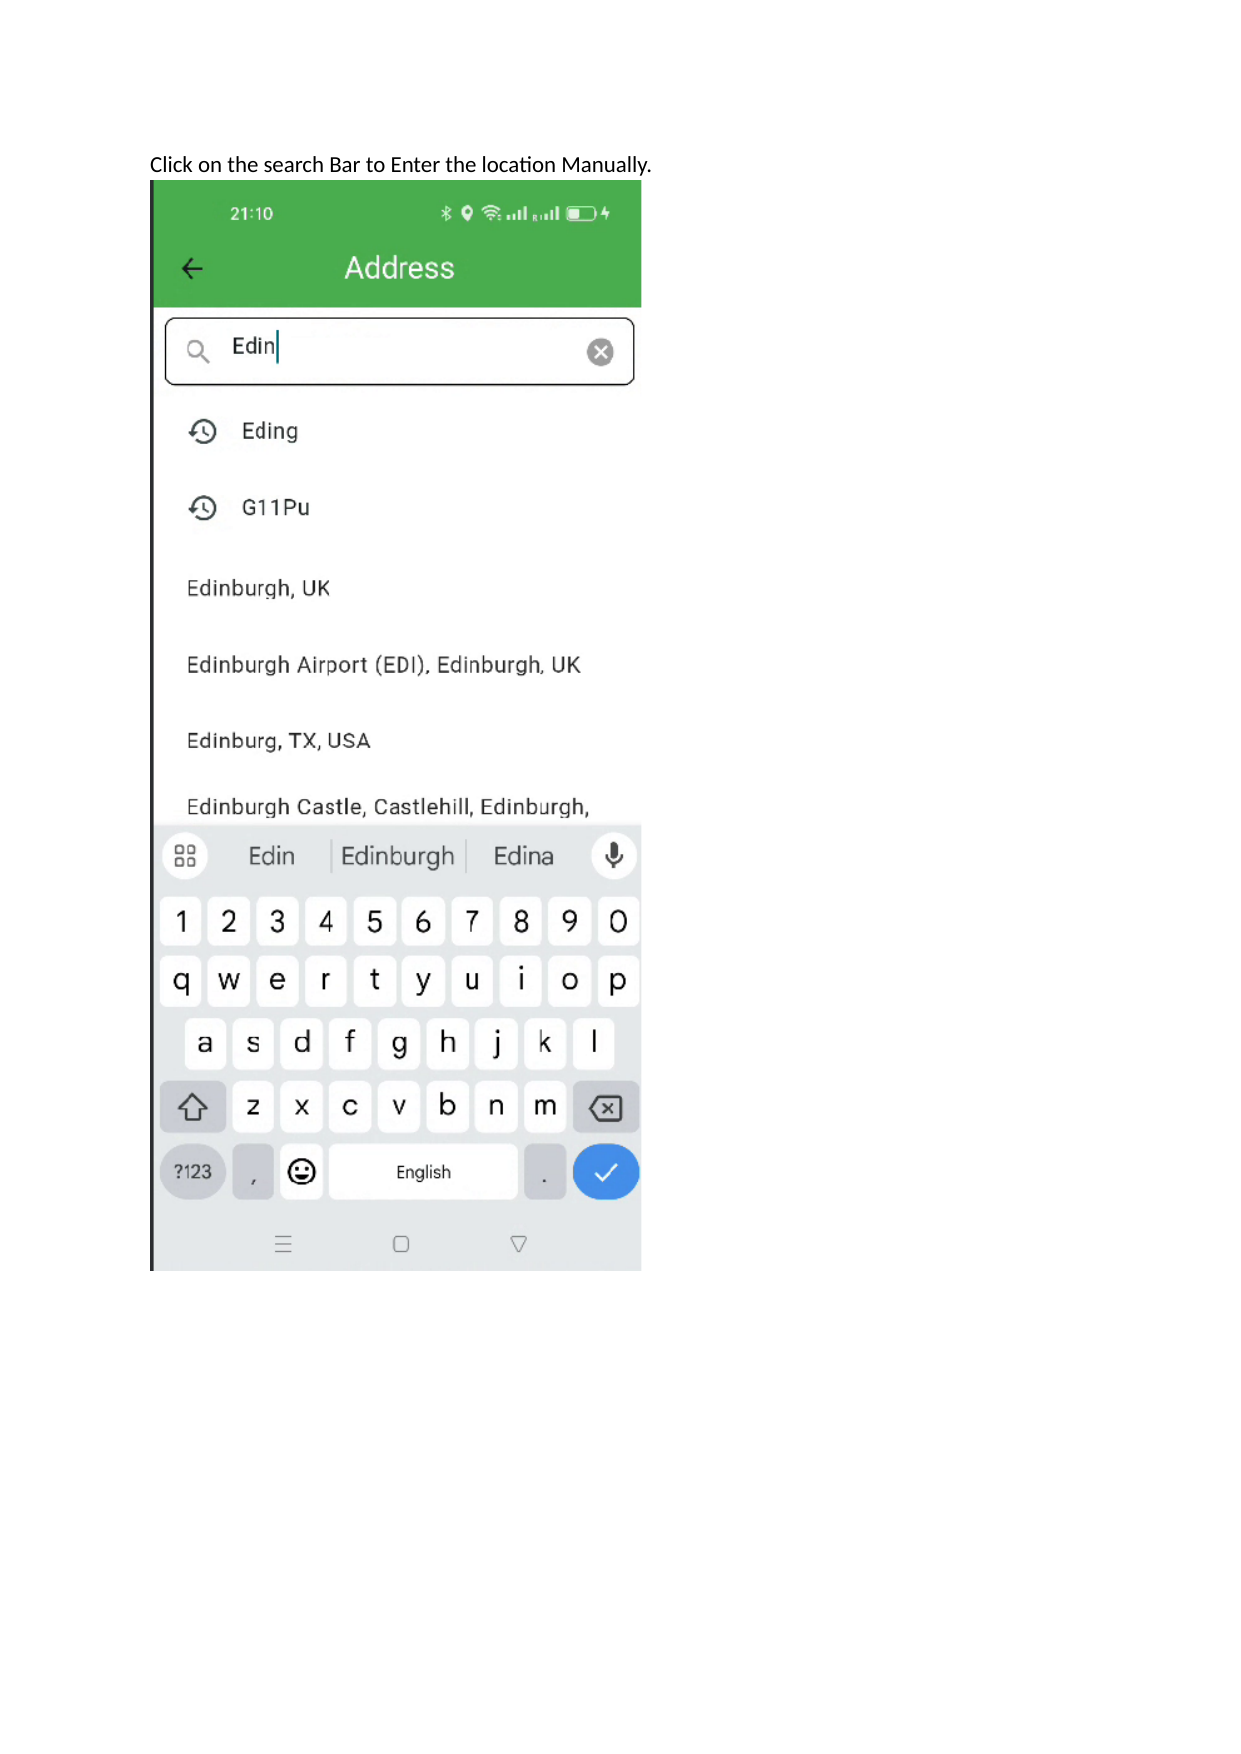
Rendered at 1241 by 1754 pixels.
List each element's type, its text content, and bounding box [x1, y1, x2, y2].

picture [150, 180, 642, 1271]
